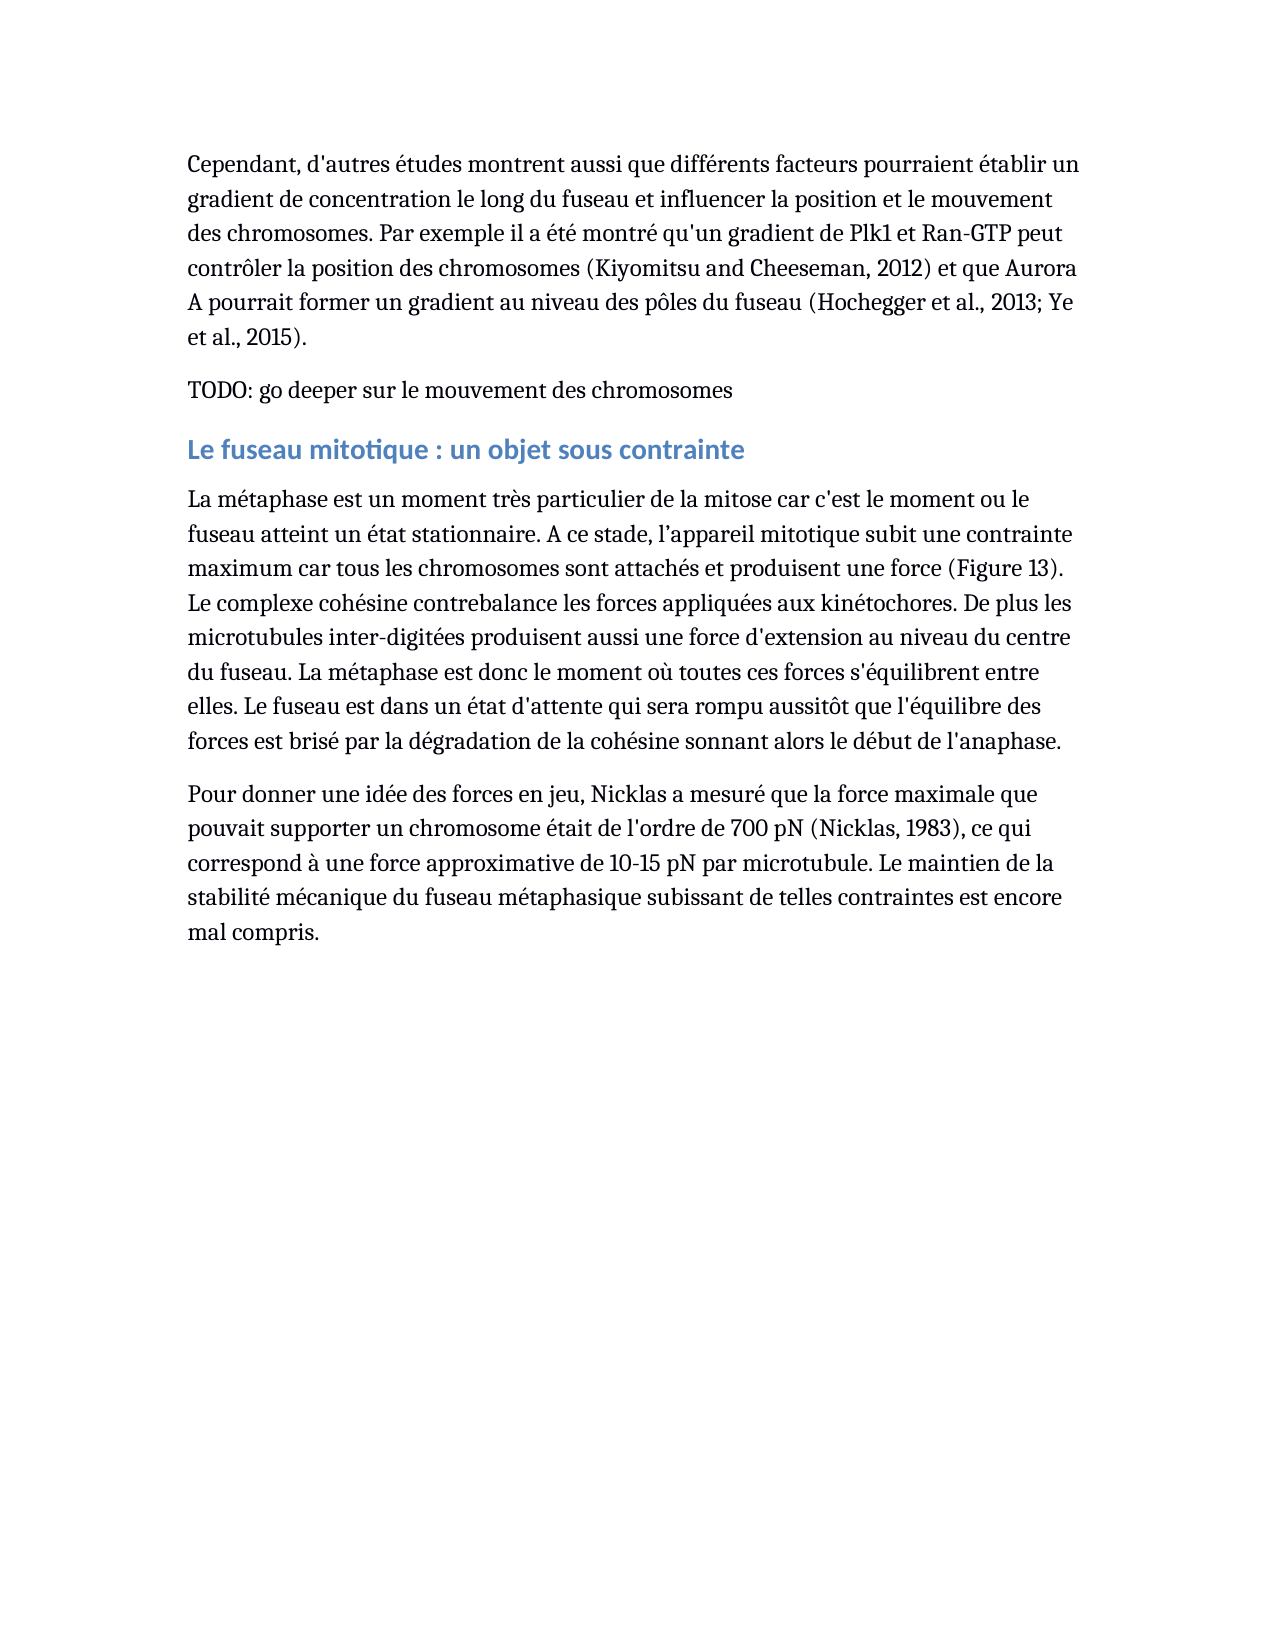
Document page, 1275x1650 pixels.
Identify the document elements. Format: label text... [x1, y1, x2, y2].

text La métaphase est un moment très particulier de la mitose car c'est le moment ou le fuseau atteint un état stationnaire. A ce stade, l’appareil mitotique subit une contrainte maximum car tous les chromosomes sont attachés et produisent une force (Figure 13). Le complexe cohésine contrebalance les forces appliquées aux kinétochores. De plus les microtubules inter-digitées produisent aussi une force d'extension au niveau du centre du fuseau. La métaphase est donc le moment où toutes ces forces s'équilibrent entre elles. Le fuseau est dans un état d'attente qui sera rompu aussitôt que l'équilibre des forces est brisé par la dégradation de la cohésine sonnant alors le début de l'anaphase. [187, 485, 1087, 755]
text TODO: go deeper sur le mouvement des chromosomes [187, 376, 1087, 404]
subtitle Le fuseau mitotique : un objet sous contrainte [187, 431, 1087, 467]
text Cependant, d'autres études montrent aussi que différents facteurs pourraient établir un gradient de concentration le long du fuseau et influencer la position et le mouvement des chromosomes. Par exemple il a été montré qu'un gradient de Plk1 et Ran-GTP peut contrôler la position des chromosomes (Kiyomitsu and Cheeseman, 2012) et que Aurora A pourrait former un gradient au niveau des pôles du fuseau (Hochegger et al., 2013; Ye et al., 2015). [187, 150, 1087, 351]
text Pour donner une idée des forces en jeu, Nicklas a mesuré que la force maximale que pouvait supporter un chromosome était de l'ordre de 700 pN (Nicklas, 1983), ce qui correspond à une force approximative de 10-15 pN par microtubule. Le maintien de la stabilité mécanique du fuseau métaphasique subissant de telles contraintes est encore mal compris. [187, 780, 1087, 947]
